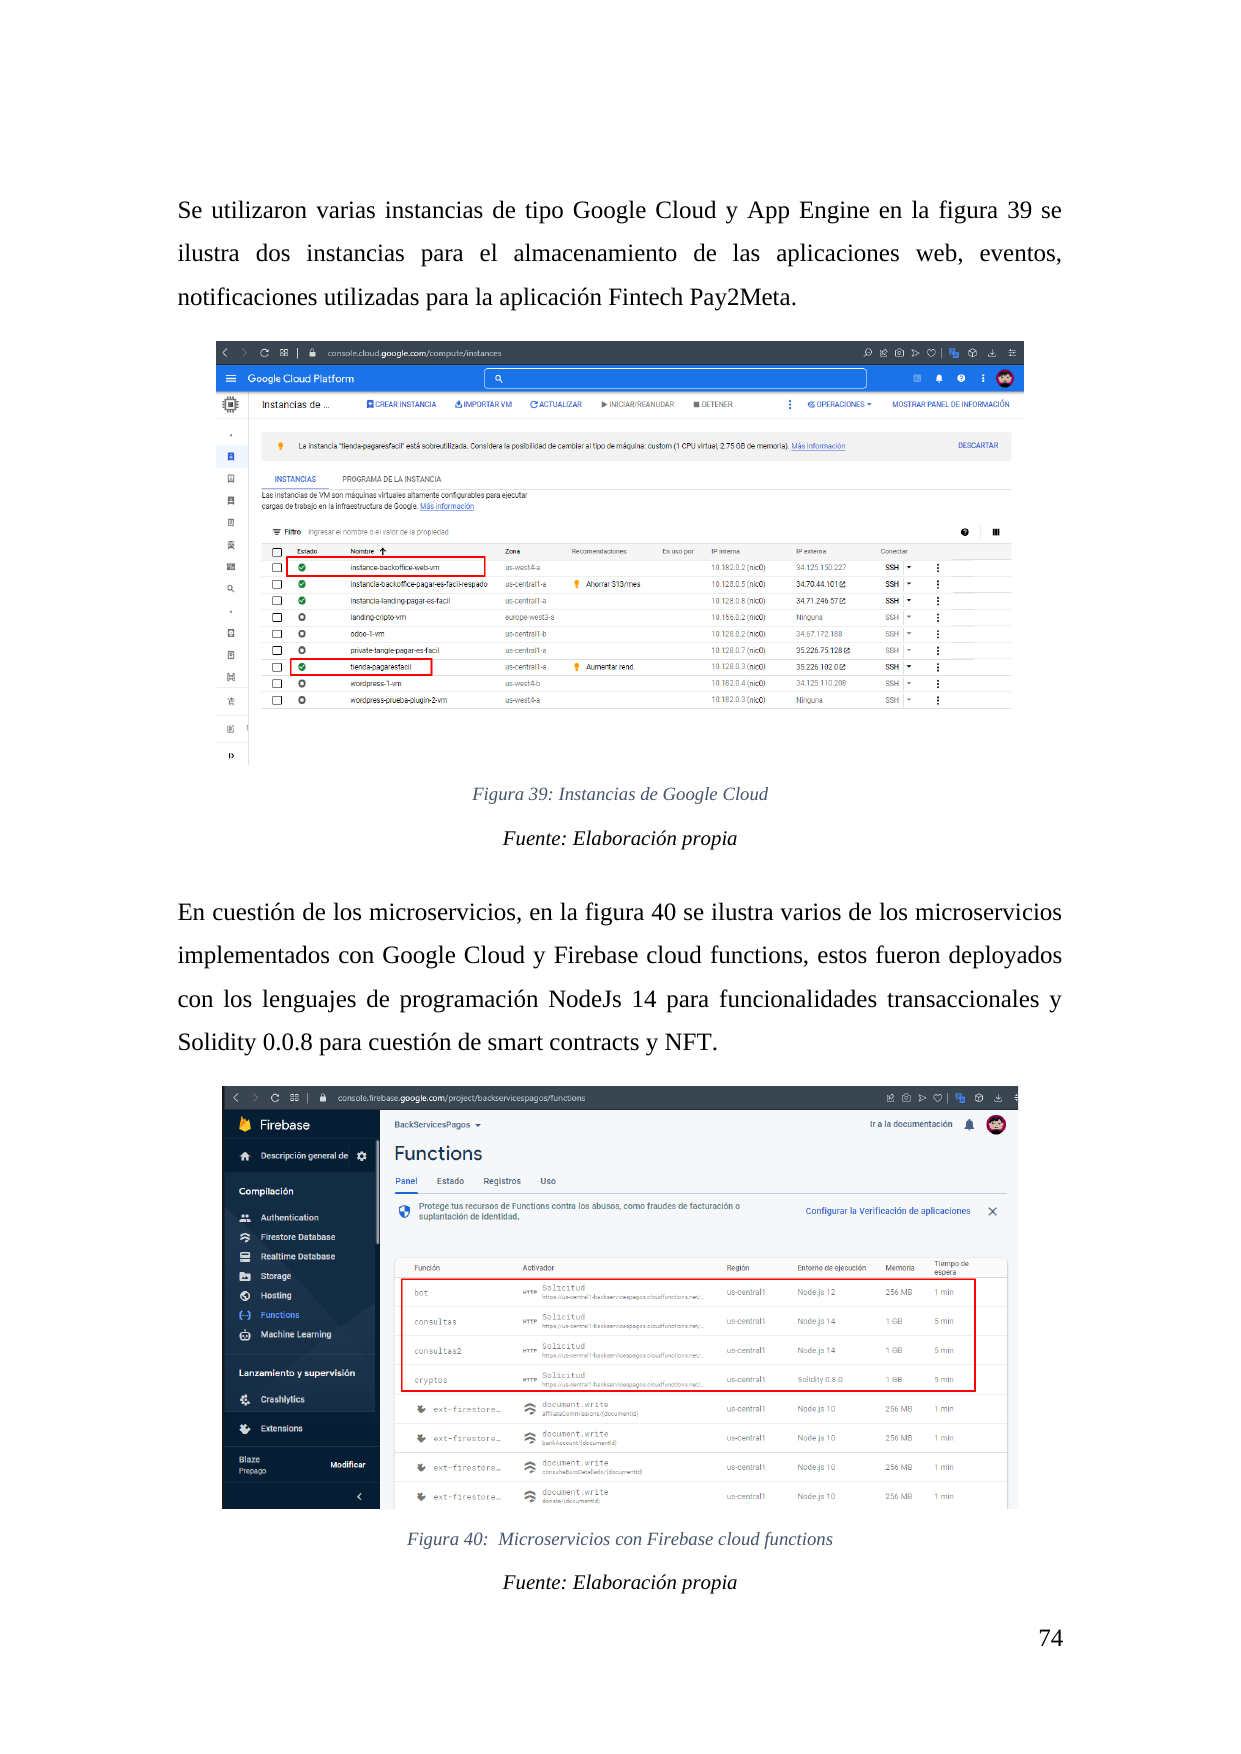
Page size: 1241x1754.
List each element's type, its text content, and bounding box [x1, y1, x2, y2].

text Fuente: Elaboración propia [177, 826, 1063, 850]
text Figura 40: Microservicios con Firebase cloud functions [177, 1528, 1063, 1549]
text En cuestión de los microservicios, en la figura 40 se ilustra varios de los microservicios implementados con Google Cloud y Firebase cloud functions, estos fueron deployados con los lenguajes de programación NodeJs 14 para funcionalidades transaccionales y Solidity 0.0.8 para cuestión de smart contracts y NFT. [177, 897, 1063, 1056]
text Fuente: Elaboración propia [177, 1570, 1063, 1594]
text Figura 39: Instancias de Google Cloud [177, 783, 1063, 805]
text Se utilizaron varias instancias de tipo Google Cloud y App Engine en la figura 39 se ilustra dos instancias para el almacenamiento de las aplicaciones web, eventos, notificaciones utilizadas para la aplicación Fintech Pay2Meta. [177, 195, 1063, 310]
picture [216, 341, 1024, 765]
picture [222, 1086, 1019, 1509]
